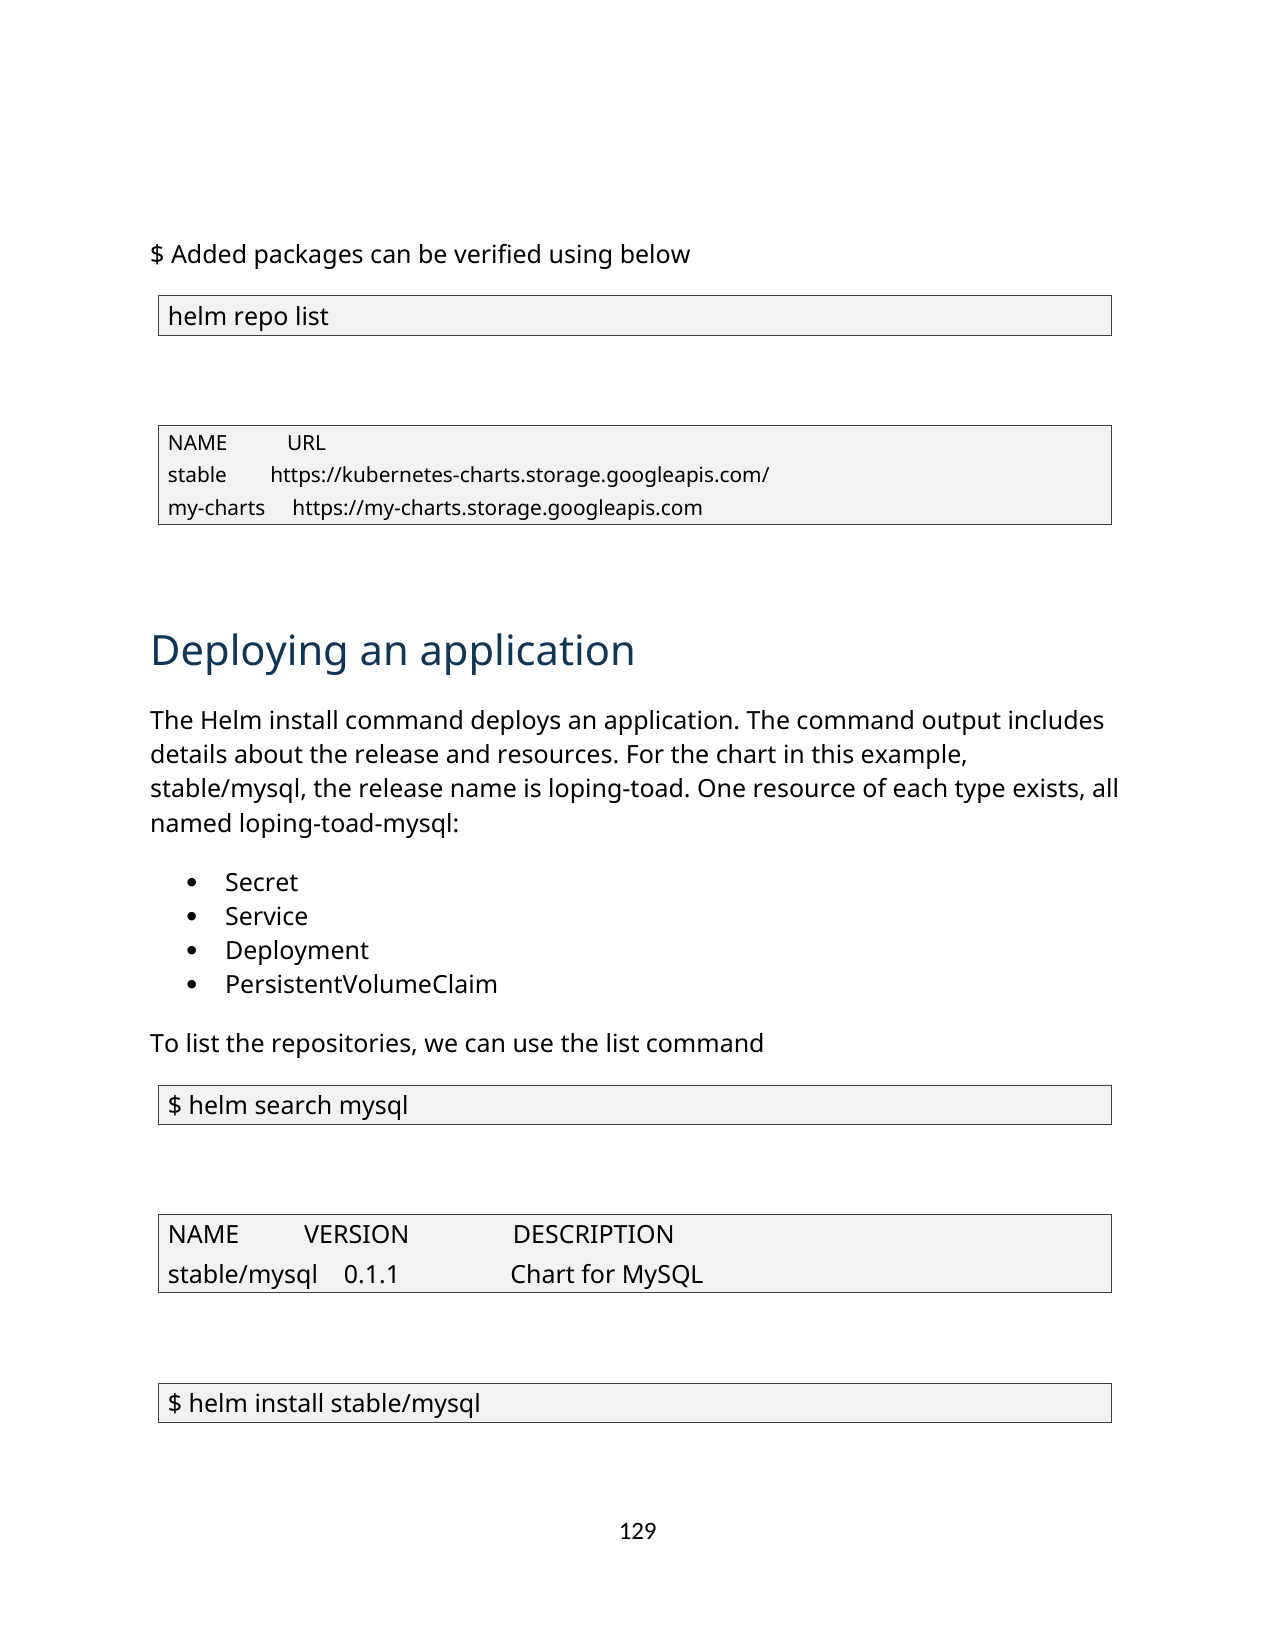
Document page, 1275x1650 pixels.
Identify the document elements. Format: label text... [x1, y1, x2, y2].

text To list the repositories, we can use the list command [150, 1026, 1125, 1059]
text stable/mysql 0.1.1 Chart for MySQL [159, 1253, 1111, 1292]
text $ Added packages can be verified using below [150, 236, 1125, 270]
text helm repo list [159, 296, 1111, 335]
text The Helm install command deploys an application. The command output includes details about the release and resources. For the chart in this example, stable/mysql, the release name is loping-toad. One resource of each type exists, all named loping-toad-mysql: [150, 703, 1125, 839]
list PersistentVolumeClaim [187, 966, 1125, 1001]
list Secret [187, 864, 1125, 898]
text NAME URL stable https://kubernetes-charts.storage.googleapis.com/ [159, 426, 1111, 489]
subtitle Deploying an application [150, 621, 1125, 678]
text my-charts https://my-charts.storage.googleapis.com [159, 490, 1111, 524]
text NAME VERSION DESCRIPTION [159, 1215, 1111, 1251]
text $ helm search mysql [159, 1086, 1111, 1124]
list Deployment [187, 932, 1125, 966]
list Service [187, 898, 1125, 932]
text $ helm install stable/mysql [159, 1384, 1111, 1422]
